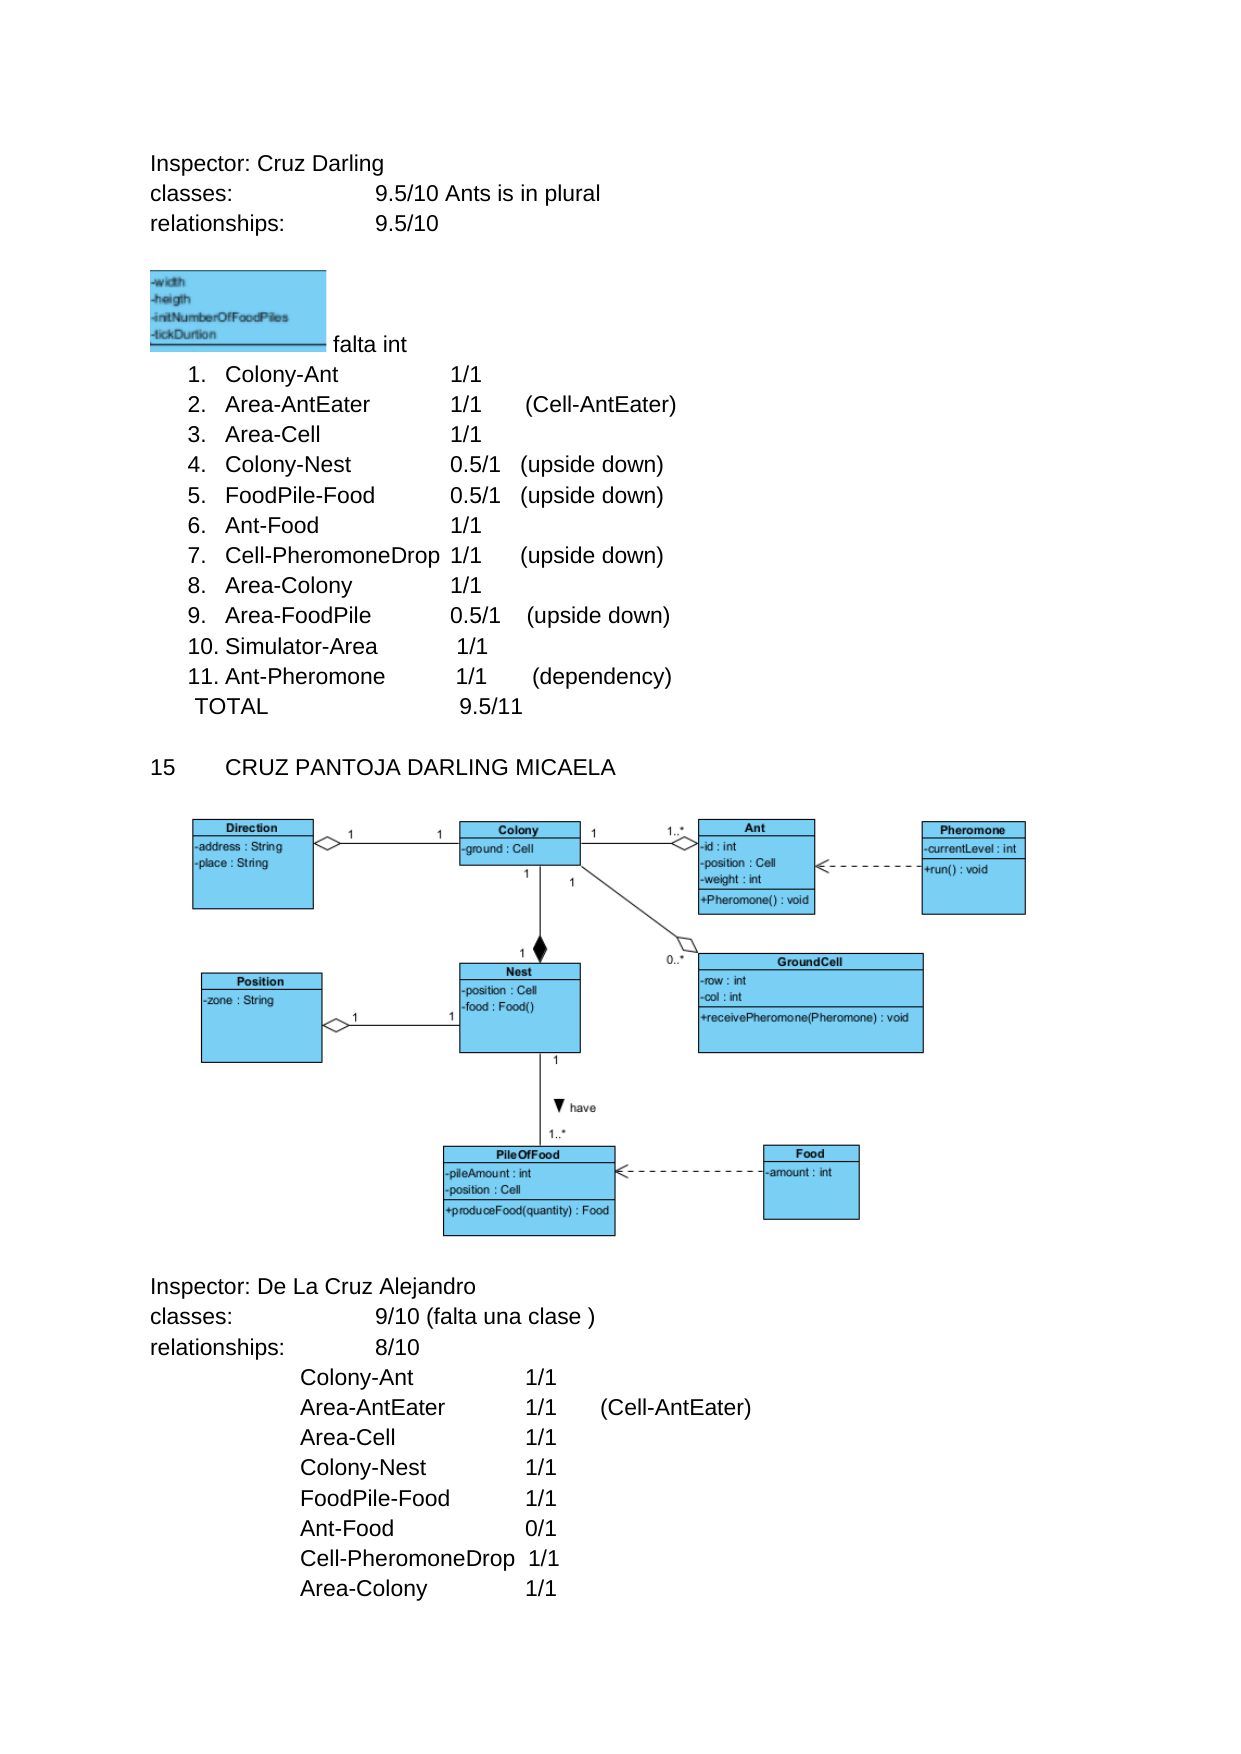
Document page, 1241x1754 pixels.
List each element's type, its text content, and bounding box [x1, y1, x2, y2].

text relationships: 9.5/10 [150, 210, 1090, 237]
text classes: 9.5/10 Ants is in plural [150, 180, 1090, 207]
list Area-Colony 1/1 [187, 572, 1090, 599]
list Ant-Food 1/1 [187, 512, 1090, 538]
list Ant-Pheromone 1/1 (dependency) [187, 663, 1090, 689]
text Inspector: De La Cruz Alejandro [150, 1270, 1090, 1299]
text Inspector: Cruz Darling [150, 150, 1090, 176]
list FoodPile-Food 0.5/1 (upside down) [187, 482, 1090, 508]
text Colony-Ant 1/1 [300, 1364, 1090, 1390]
text Area-AntEater 1/1 (Cell-AntEater) [300, 1394, 1090, 1420]
text Colony-Nest 1/1 [300, 1454, 1090, 1481]
text TOTAL 9.5/11 [150, 693, 1090, 719]
text FoodPile-Food 1/1 [300, 1484, 1090, 1511]
text classes: 9/10 (falta una clase ) [150, 1303, 1090, 1329]
text 15 CRUZ PANTOJA DARLING MICAELA [150, 753, 1090, 780]
list Colony-Ant 1/1 [187, 361, 1090, 387]
list Area-FoodPile 0.5/1 (upside down) [187, 602, 1090, 629]
text Ant-Food 0/1 [300, 1515, 1090, 1541]
picture [150, 270, 327, 352]
text falta int [150, 271, 1090, 357]
list Area-AntEater 1/1 (Cell-AntEater) [187, 391, 1090, 417]
text Area-Colony 1/1 [300, 1575, 1090, 1601]
text relationships: 8/10 [150, 1333, 1090, 1360]
list Cell-PheromoneDrop 1/1 (upside down) [187, 542, 1090, 568]
text Area-Cell 1/1 [300, 1424, 1090, 1450]
list Area-Cell 1/1 [187, 421, 1090, 448]
picture [150, 783, 1091, 1270]
text Cell-PheromoneDrop 1/1 [300, 1545, 1090, 1571]
list Simulator-Area 1/1 [187, 633, 1090, 659]
list Colony-Nest 0.5/1 (upside down) [187, 451, 1090, 478]
